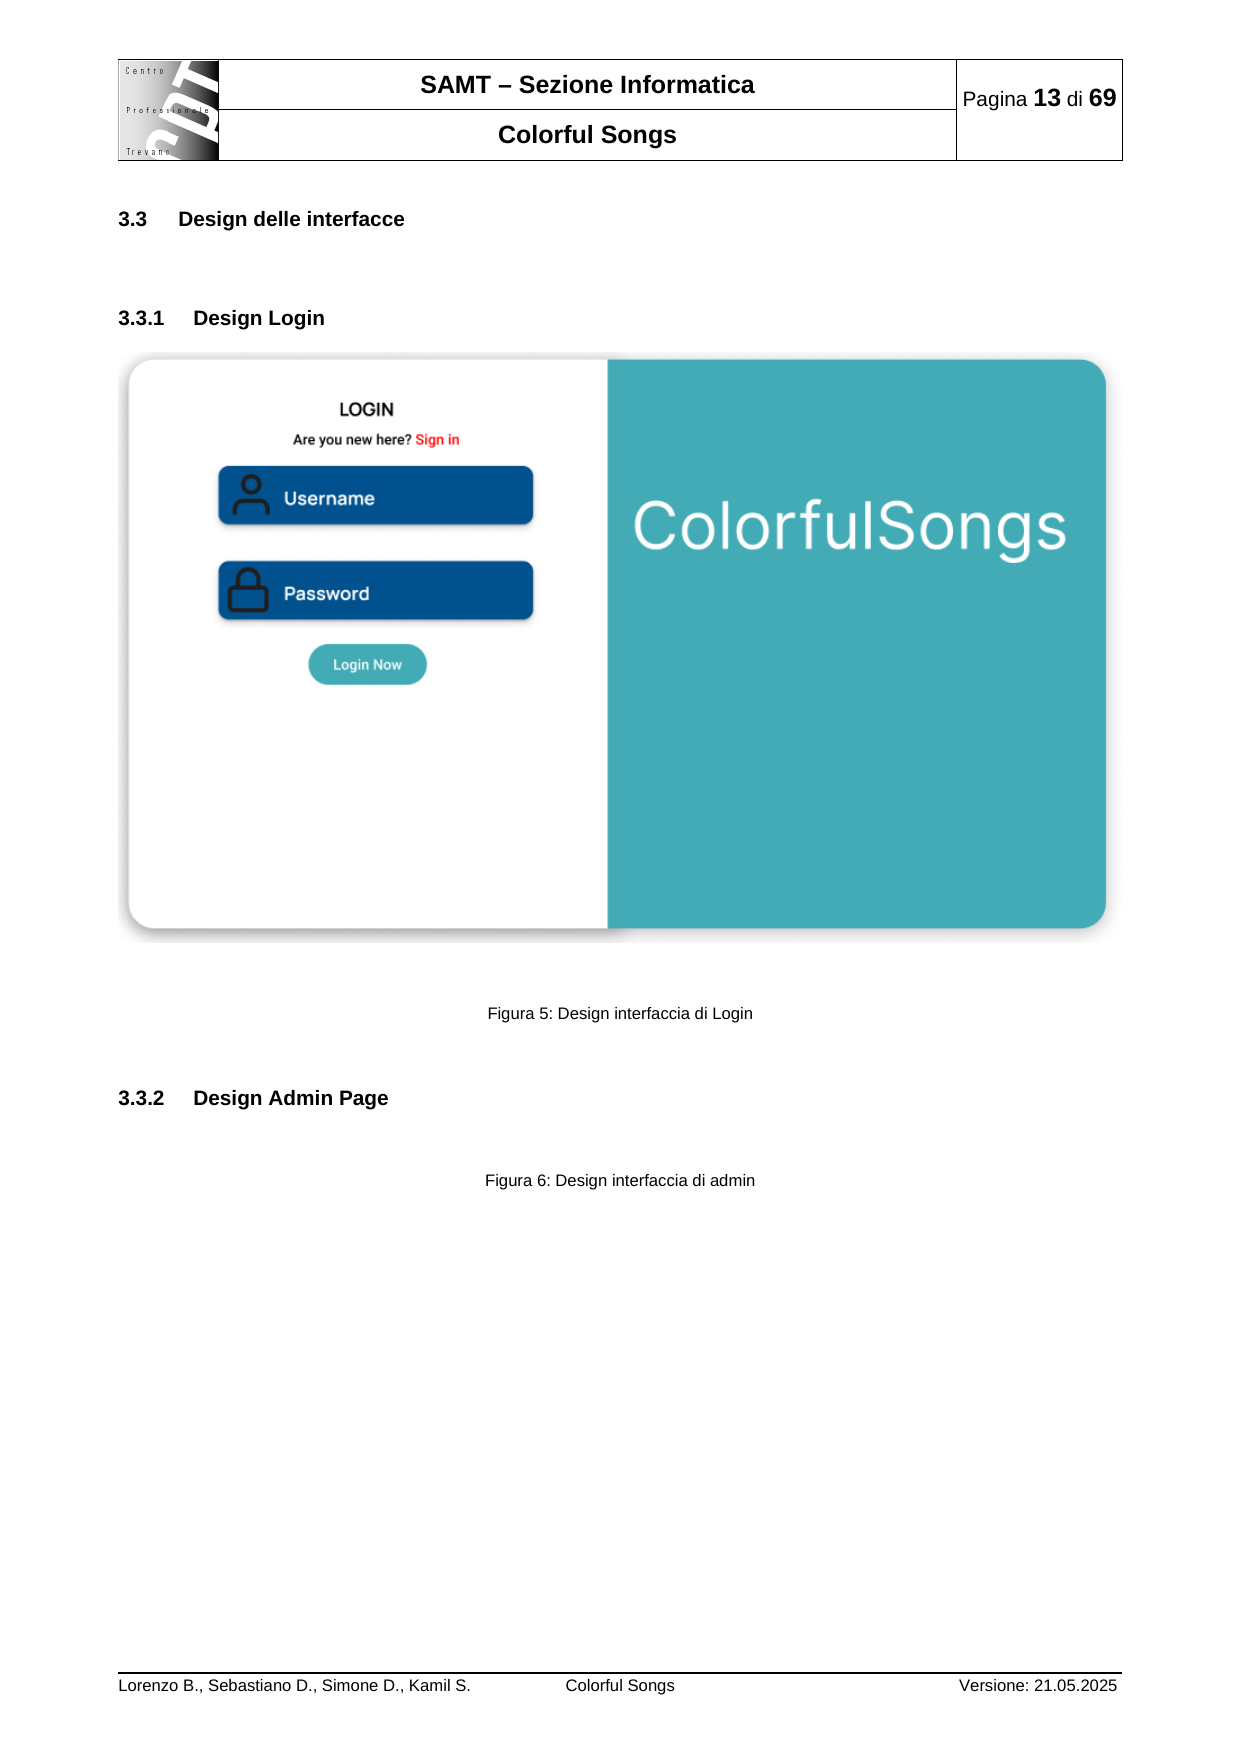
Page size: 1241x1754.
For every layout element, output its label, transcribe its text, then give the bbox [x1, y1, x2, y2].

picture [118, 60, 219, 160]
picture [118, 352, 1123, 943]
text Figura 5: Design interfaccia di Login [118, 1004, 1122, 1023]
subtitle Design delle interfacce [118, 207, 1122, 231]
subtitle Design Admin Page [118, 1085, 1122, 1109]
subtitle Design Login [118, 306, 1122, 330]
text Figura 6: Design interfaccia di admin [118, 1171, 1122, 1190]
